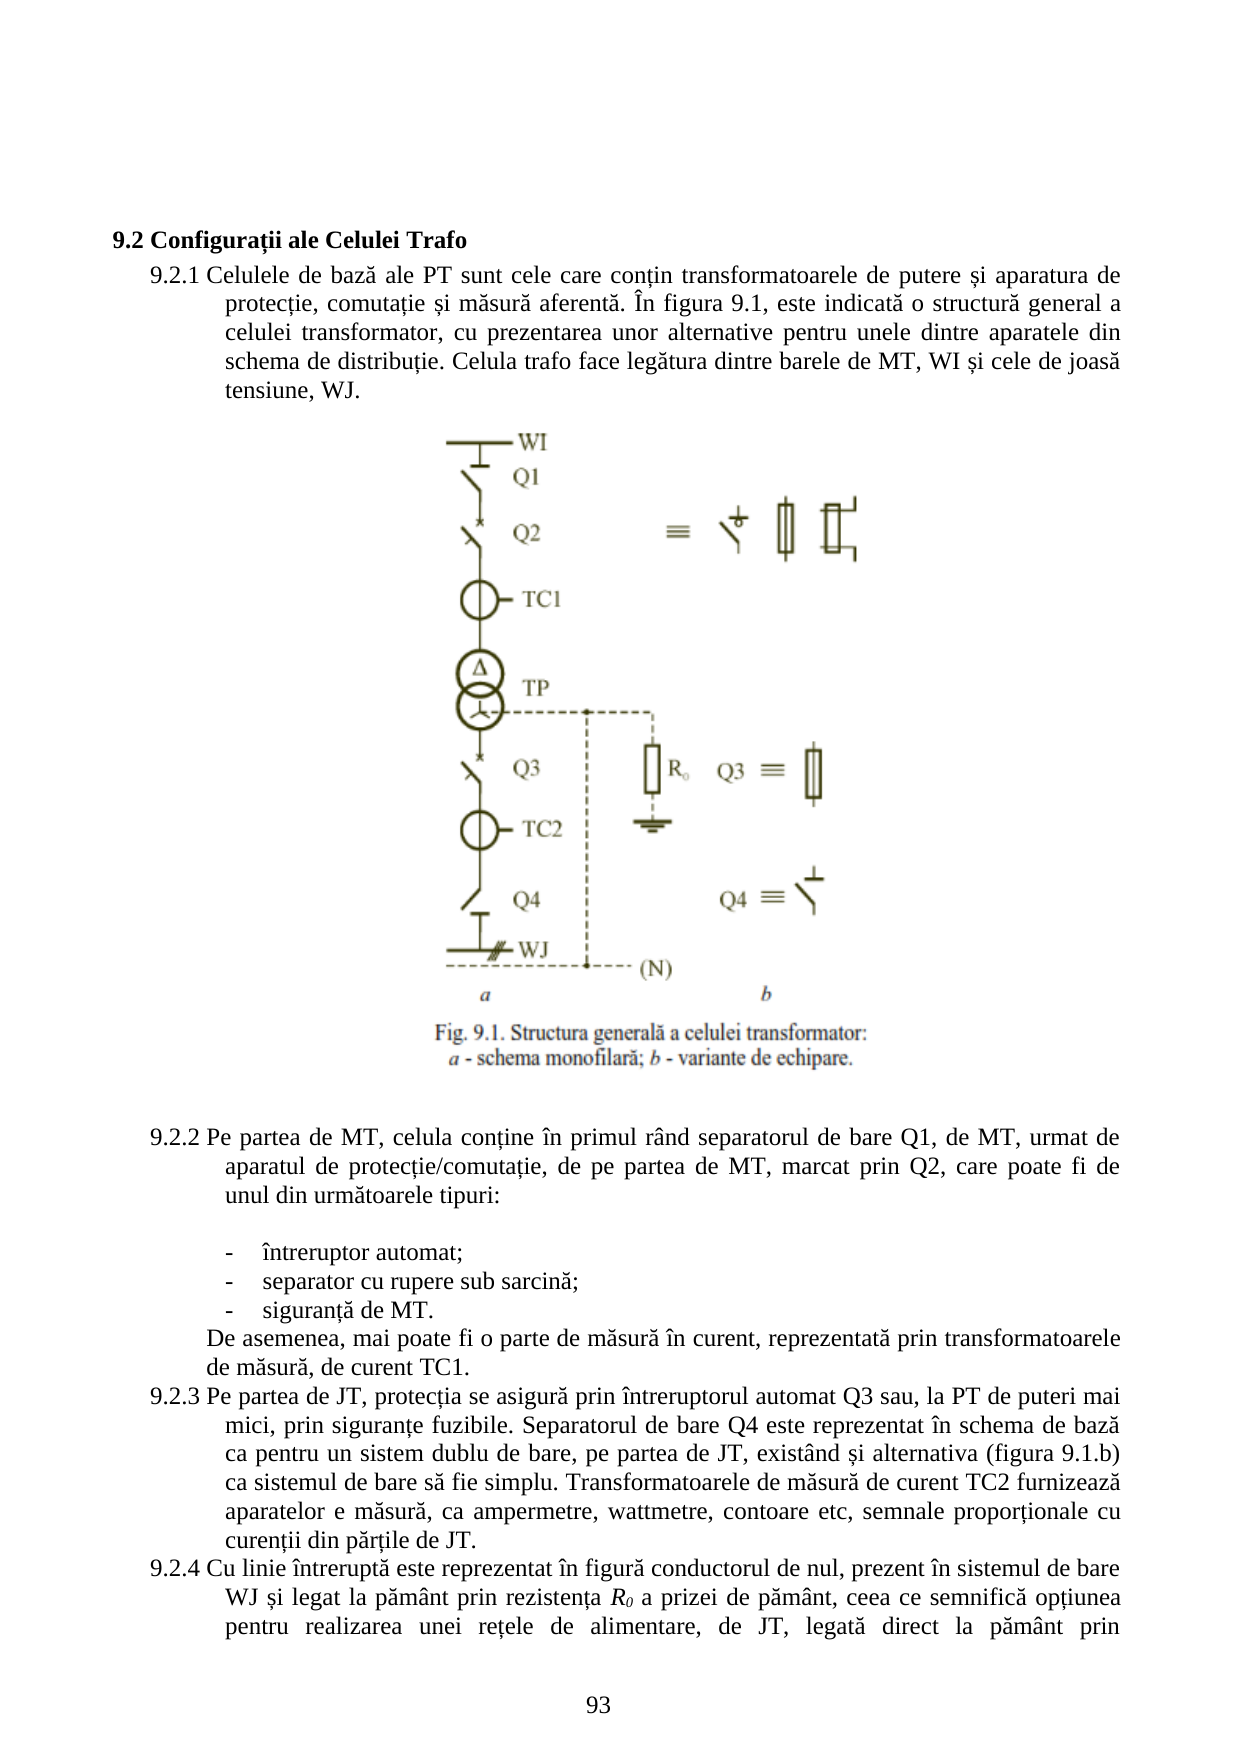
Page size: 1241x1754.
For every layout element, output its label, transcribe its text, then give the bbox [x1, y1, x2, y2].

list Pe partea de MT, celula conține în primul rând separatorul de bare Q1, de MT, urmat de aparatul de protecție/comutație, de pe partea de MT, marcat prin Q2, care poate fi de unul din următoarele tipuri: [150, 1122, 1122, 1208]
text De asemenea, mai poate fi o parte de măsură în curent, reprezentată prin transformatoarele de măsură, de curent TC1. [206, 1323, 1122, 1381]
list Pe partea de JT, protecția se asigură prin întreruptorul automat Q3 sau, la PT de puteri mai mici, prin siguranțe fuzibile. Separatorul de bare Q4 este reprezentat în schema de bază ca pentru un sistem dublu de bare, pe partea de JT, existând și alternativa (figura 9.1.b) ca sistemul de bare să fie simplu. Transformatoarele de măsură de curent TC2 furnizează aparatelor e măsură, ca ampermetre, wattmetre, contoare etc, semnale proporționale cu curenții din părțile de JT. [150, 1381, 1122, 1553]
list Celulele de bază ale PT sunt cele care conțin transformatoarele de putere și aparatura de protecție, comutație și măsură aferentă. În figura 9.1, este indicată o structură general a celulei transformator, cu prezentarea unor alternative pentru unele dintre aparatele din schema de distribuție. Celula trafo face legătura dintre barele de MT, WI și cele de joasă tensiune, WJ. [150, 260, 1122, 403]
picture [329, 421, 913, 1081]
subtitle Configurații ale Celulei Trafo [112, 225, 1122, 253]
list separator cu rupere sub sarcină; [225, 1266, 1122, 1295]
list siguranță de MT. [225, 1295, 1122, 1323]
list întreruptor automat; [225, 1237, 1122, 1266]
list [150, 1553, 1122, 1640]
